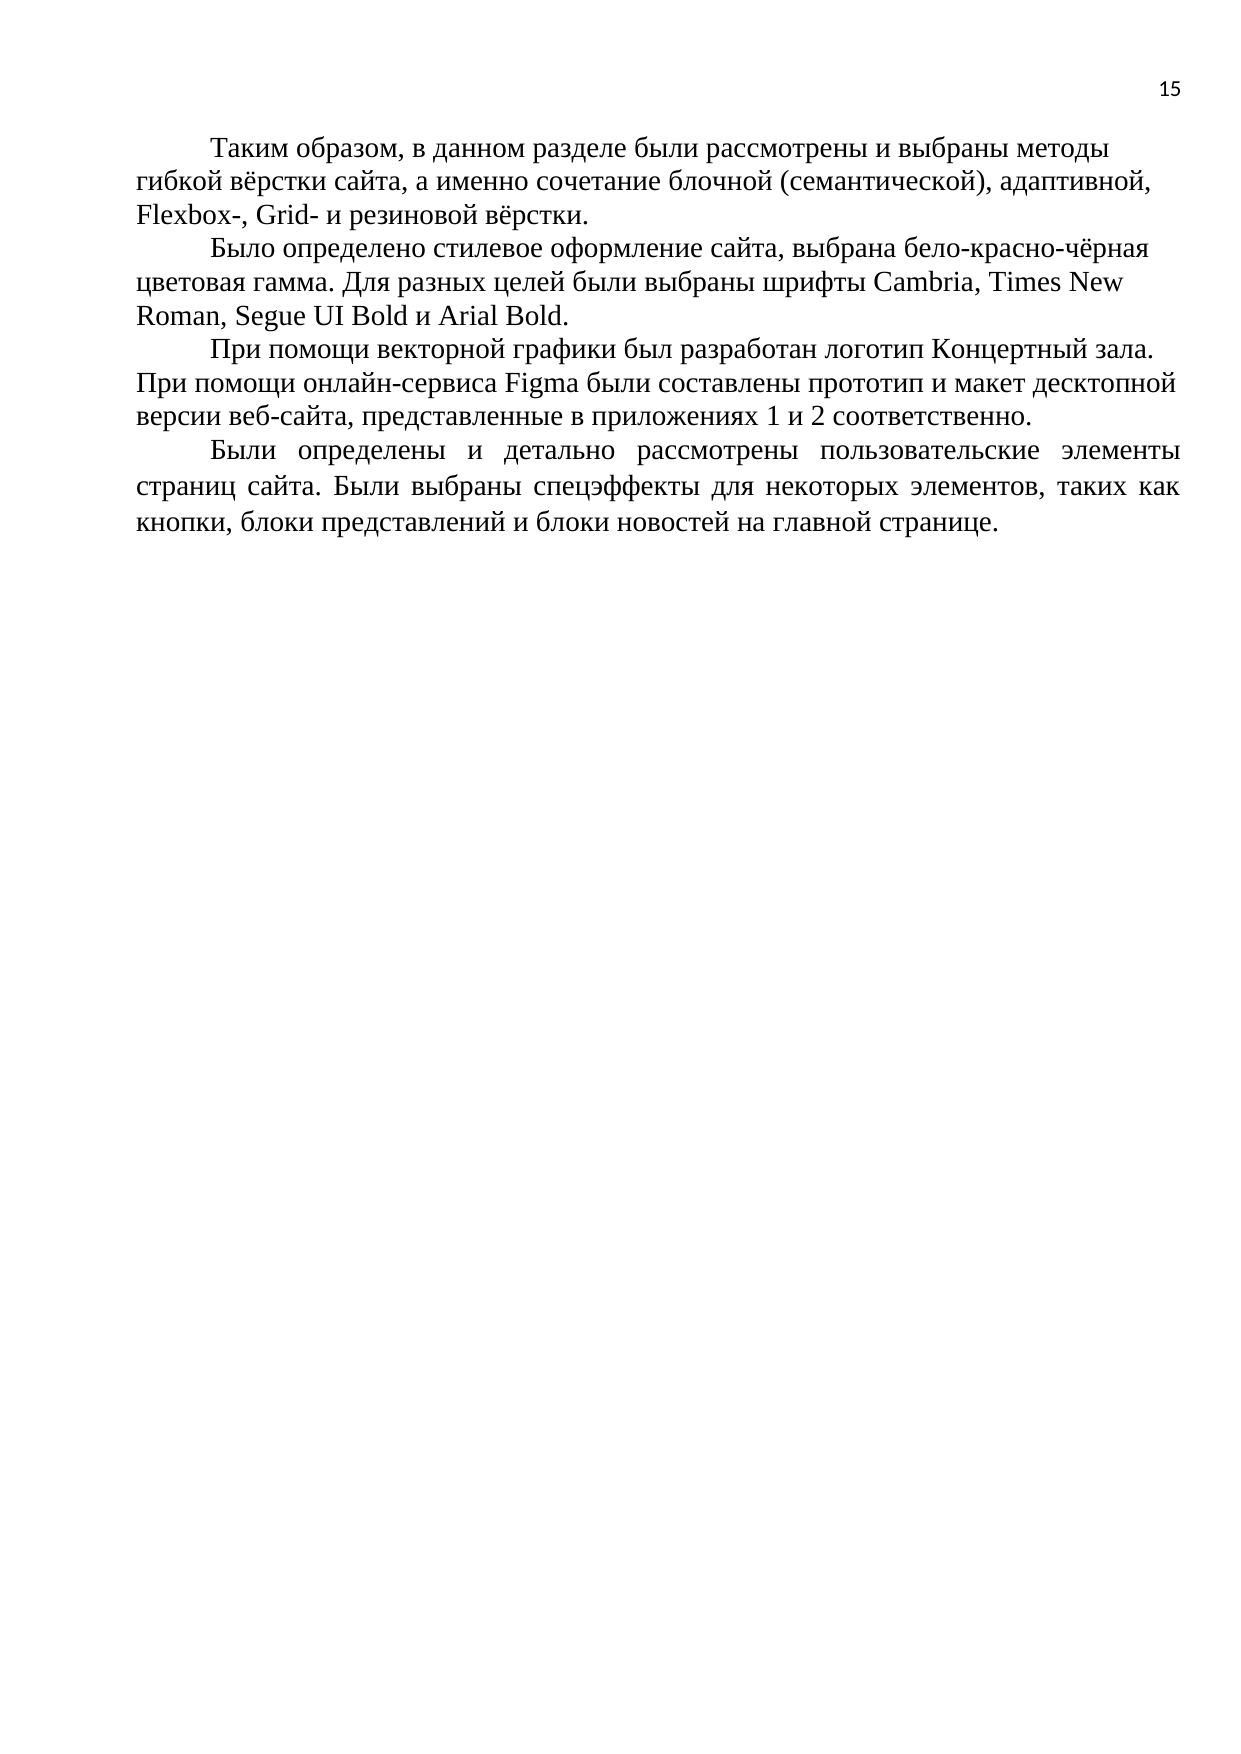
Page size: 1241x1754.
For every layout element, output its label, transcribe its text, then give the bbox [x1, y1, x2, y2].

text Таким образом, в данном разделе были рассмотрены и выбраны методы гибкой вёрстки сайта, а именно сочетание блочной (семантической), адаптивной, Flexbox-, Grid- и резиновой вёрстки. [136, 130, 1181, 231]
text Были определены и детально рассмотрены пользовательские элементы страниц сайта. Были выбраны спецэффекты для некоторых элементов, таких как кнопки, блоки представлений и блоки новостей на главной странице. [136, 432, 1181, 538]
text Было определено стилевое оформление сайта, выбрана бело-красно-чёрная цветовая гамма. Для разных целей были выбраны шрифты Cambria, Times New Roman, Segue UI Bold и Arial Bold. [136, 231, 1181, 331]
text При помощи векторной графики был разработан логотип Концертный зала. При помощи онлайн-сервиса Figma были составлены прототип и макет десктопной версии веб-сайта, представленные в приложениях 1 и 2 соответственно. [136, 331, 1181, 432]
